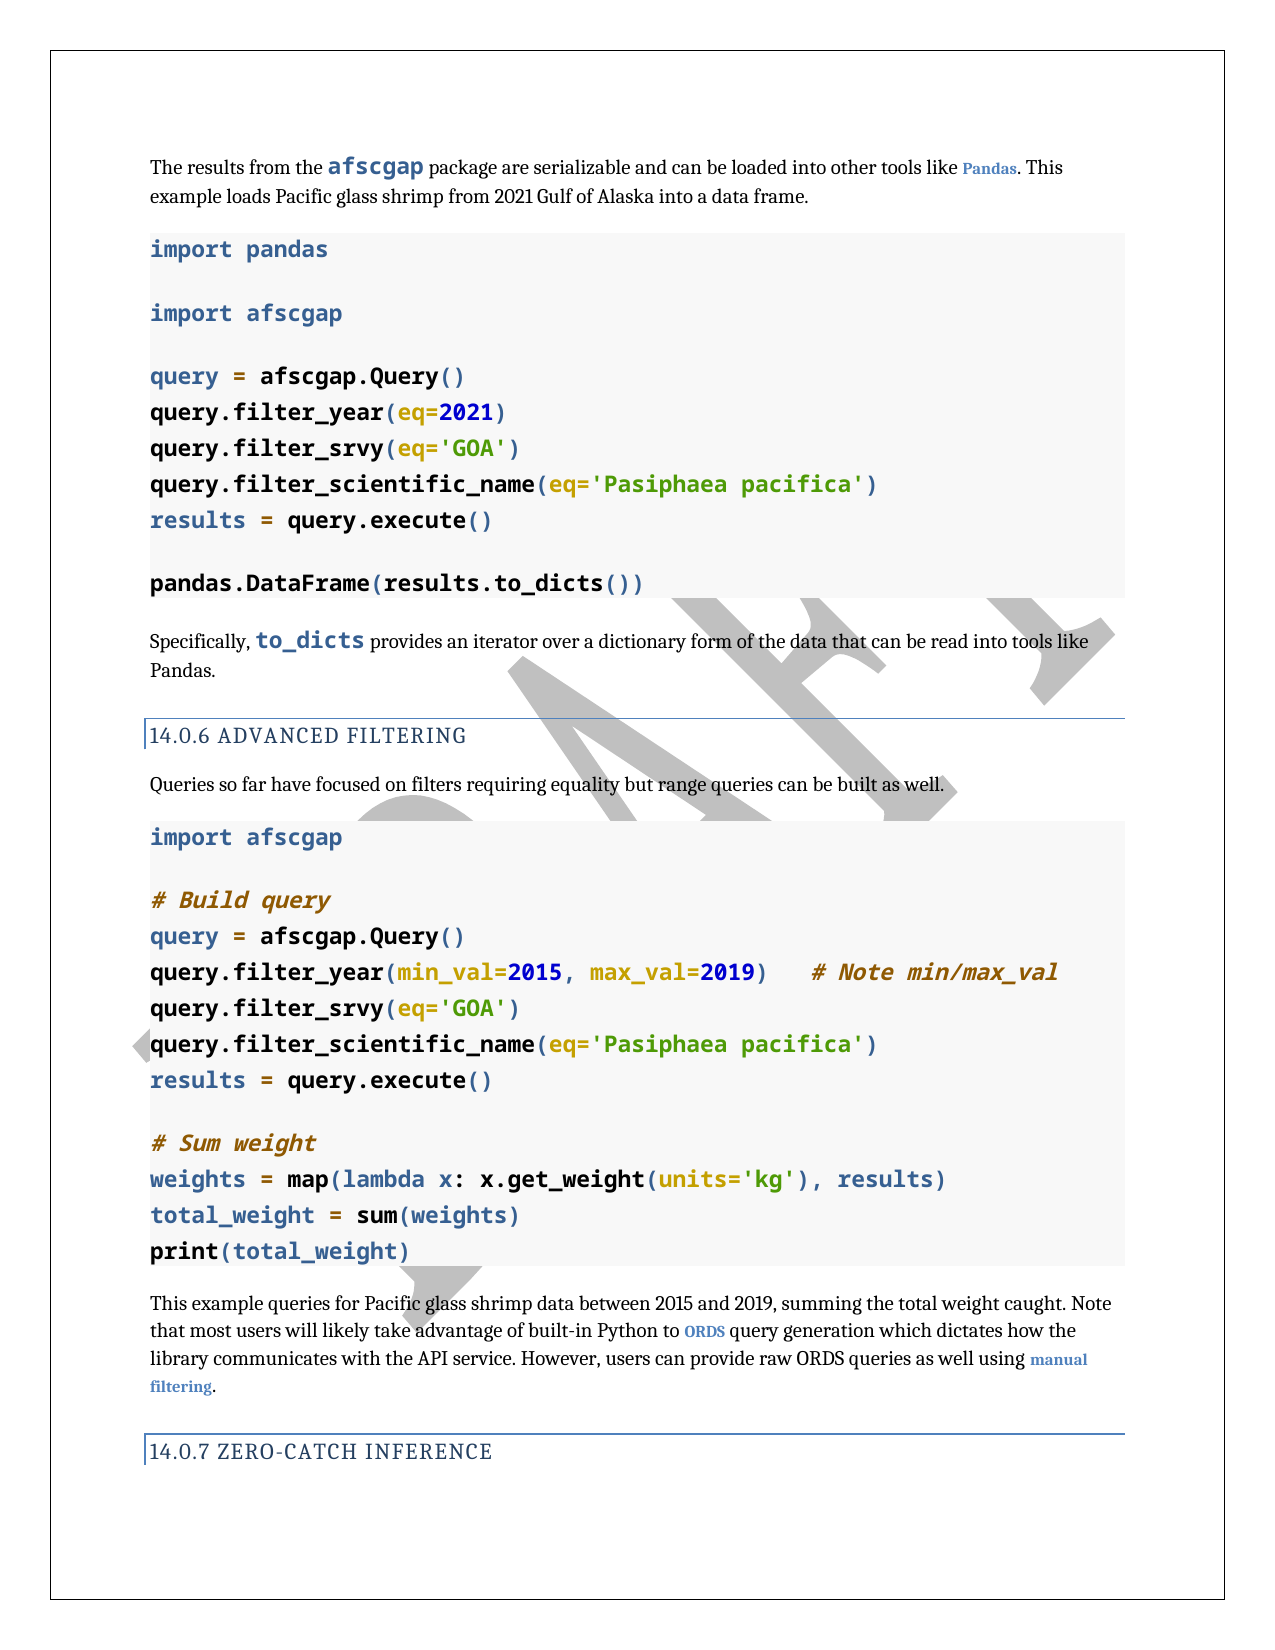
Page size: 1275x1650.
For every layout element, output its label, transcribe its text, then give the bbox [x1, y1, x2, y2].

subtitle 14.0.7 Zero-catch inference [146, 1435, 1125, 1465]
text Specifically, to_dicts provides an iterator over a dictionary form of the data that can be read into tools like Pandas. [150, 624, 1125, 683]
text The results from the afscgap package are serializable and can be loaded into other tools like Pandas. This example loads Pacific glass shrimp from 2021 Gulf of Alaska into a data frame. [150, 150, 1125, 209]
subtitle 14.0.6 Advanced filtering [146, 719, 1125, 749]
text import pandas import afscgap query = afscgap.Query() query.filter_year(eq=2021) query.filter_srvy(eq='GOA') query.filter_scientific_name(eq='Pasiphaea pacifica') results = query.execute() pandas.DataFrame(results.to_dicts()) [150, 233, 1125, 598]
text import afscgap # Build query query = afscgap.Query() query.filter_year(min_val=2015, max_val=2019) # Note min/max_val query.filter_srvy(eq='GOA') query.filter_scientific_name(eq='Pasiphaea pacifica') results = query.execute() # Sum weight weights = map(lambda x: x.get_weight(units='kg'), results) total_weight = sum(weights) print(total_weight) [150, 821, 1125, 1266]
text Queries so far have focused on filters requiring equality but range queries can be built as well. [150, 772, 1125, 796]
text This example queries for Pacific glass shrimp data between 2015 and 2019, summing the total weight caught. Note that most users will likely take advantage of built-in Python to ORDS query generation which dictates how the library communicates with the API service. However, users can provide raw ORDS queries as well using manual filtering. [150, 1292, 1125, 1398]
